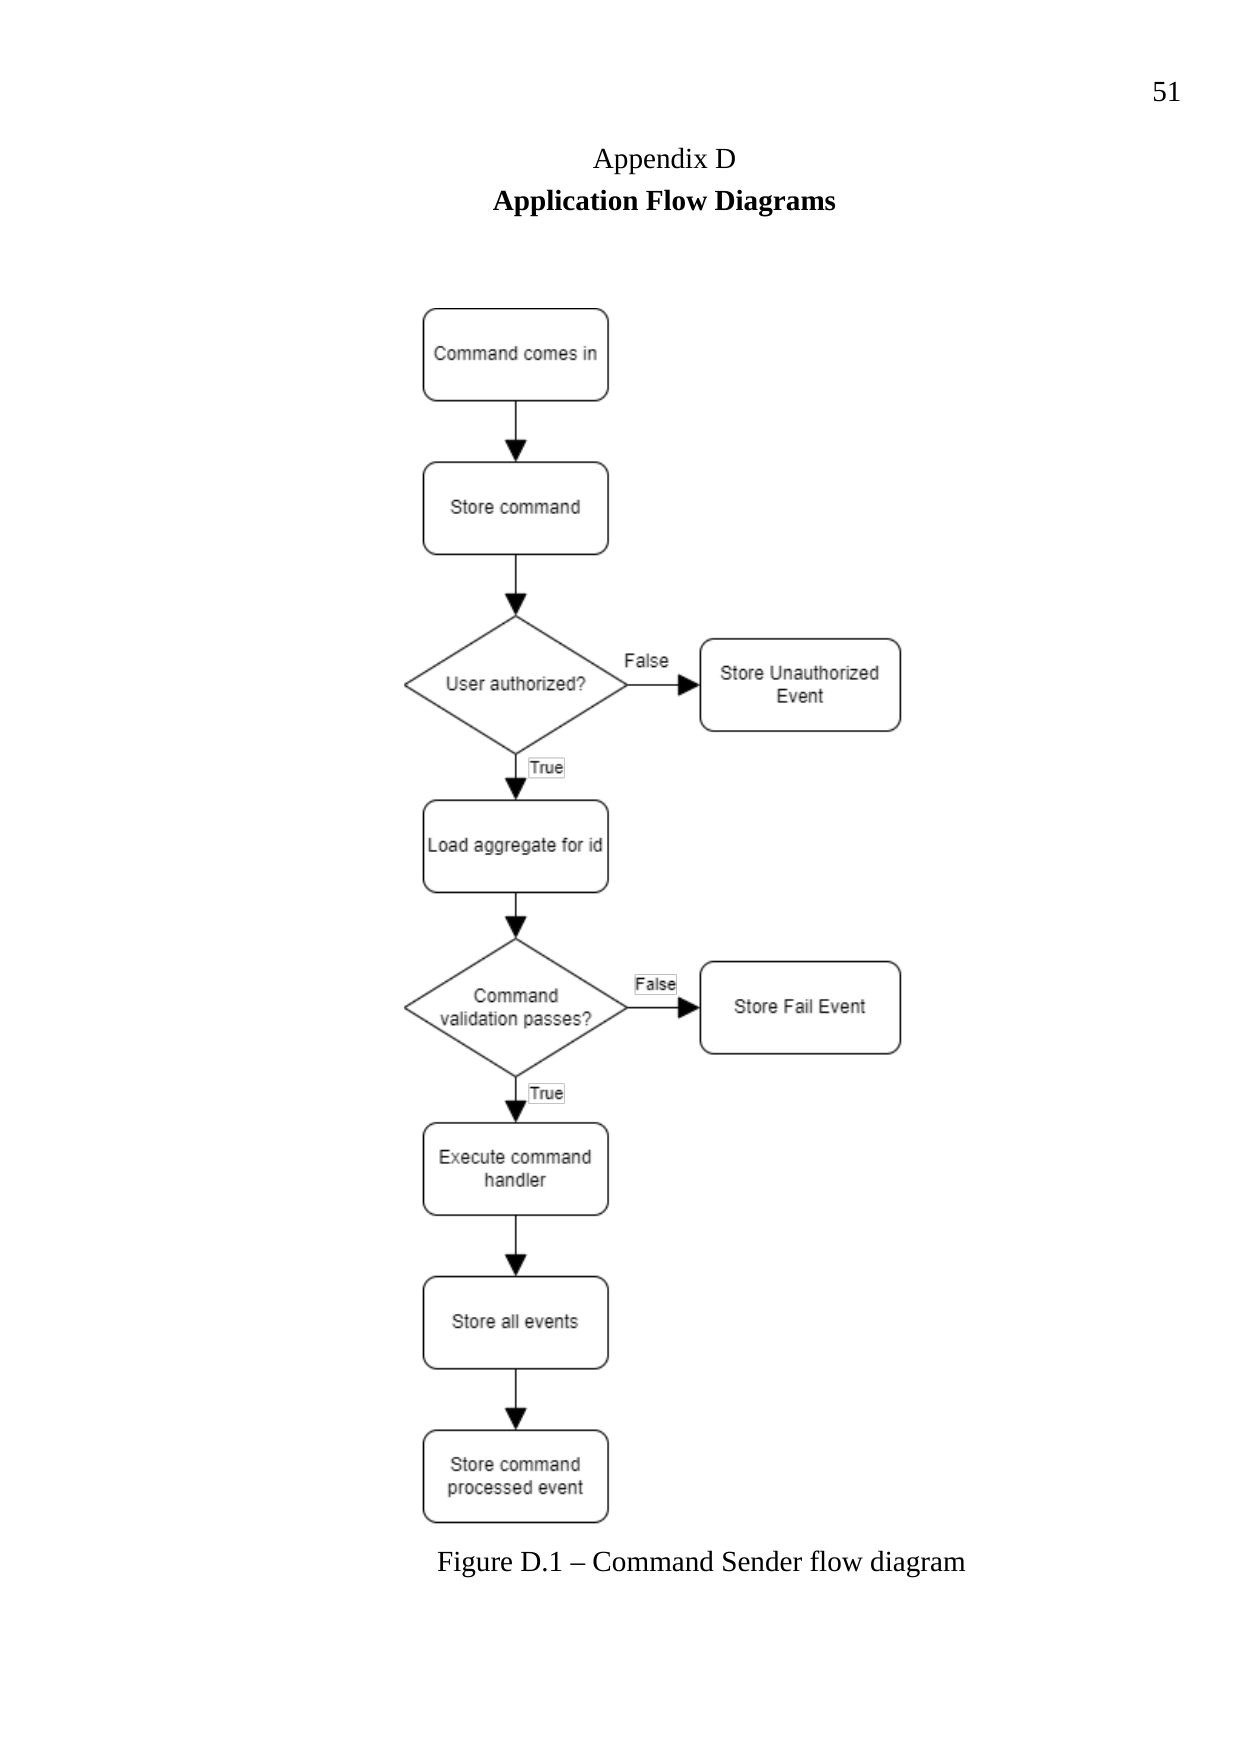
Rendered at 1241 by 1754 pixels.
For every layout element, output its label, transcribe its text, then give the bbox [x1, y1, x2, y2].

text Figure D.1 – Command Sender flow diagram [148, 1544, 1181, 1578]
picture [403, 308, 926, 1545]
subtitle Appendix D Application Flow Diagrams [148, 141, 1181, 216]
